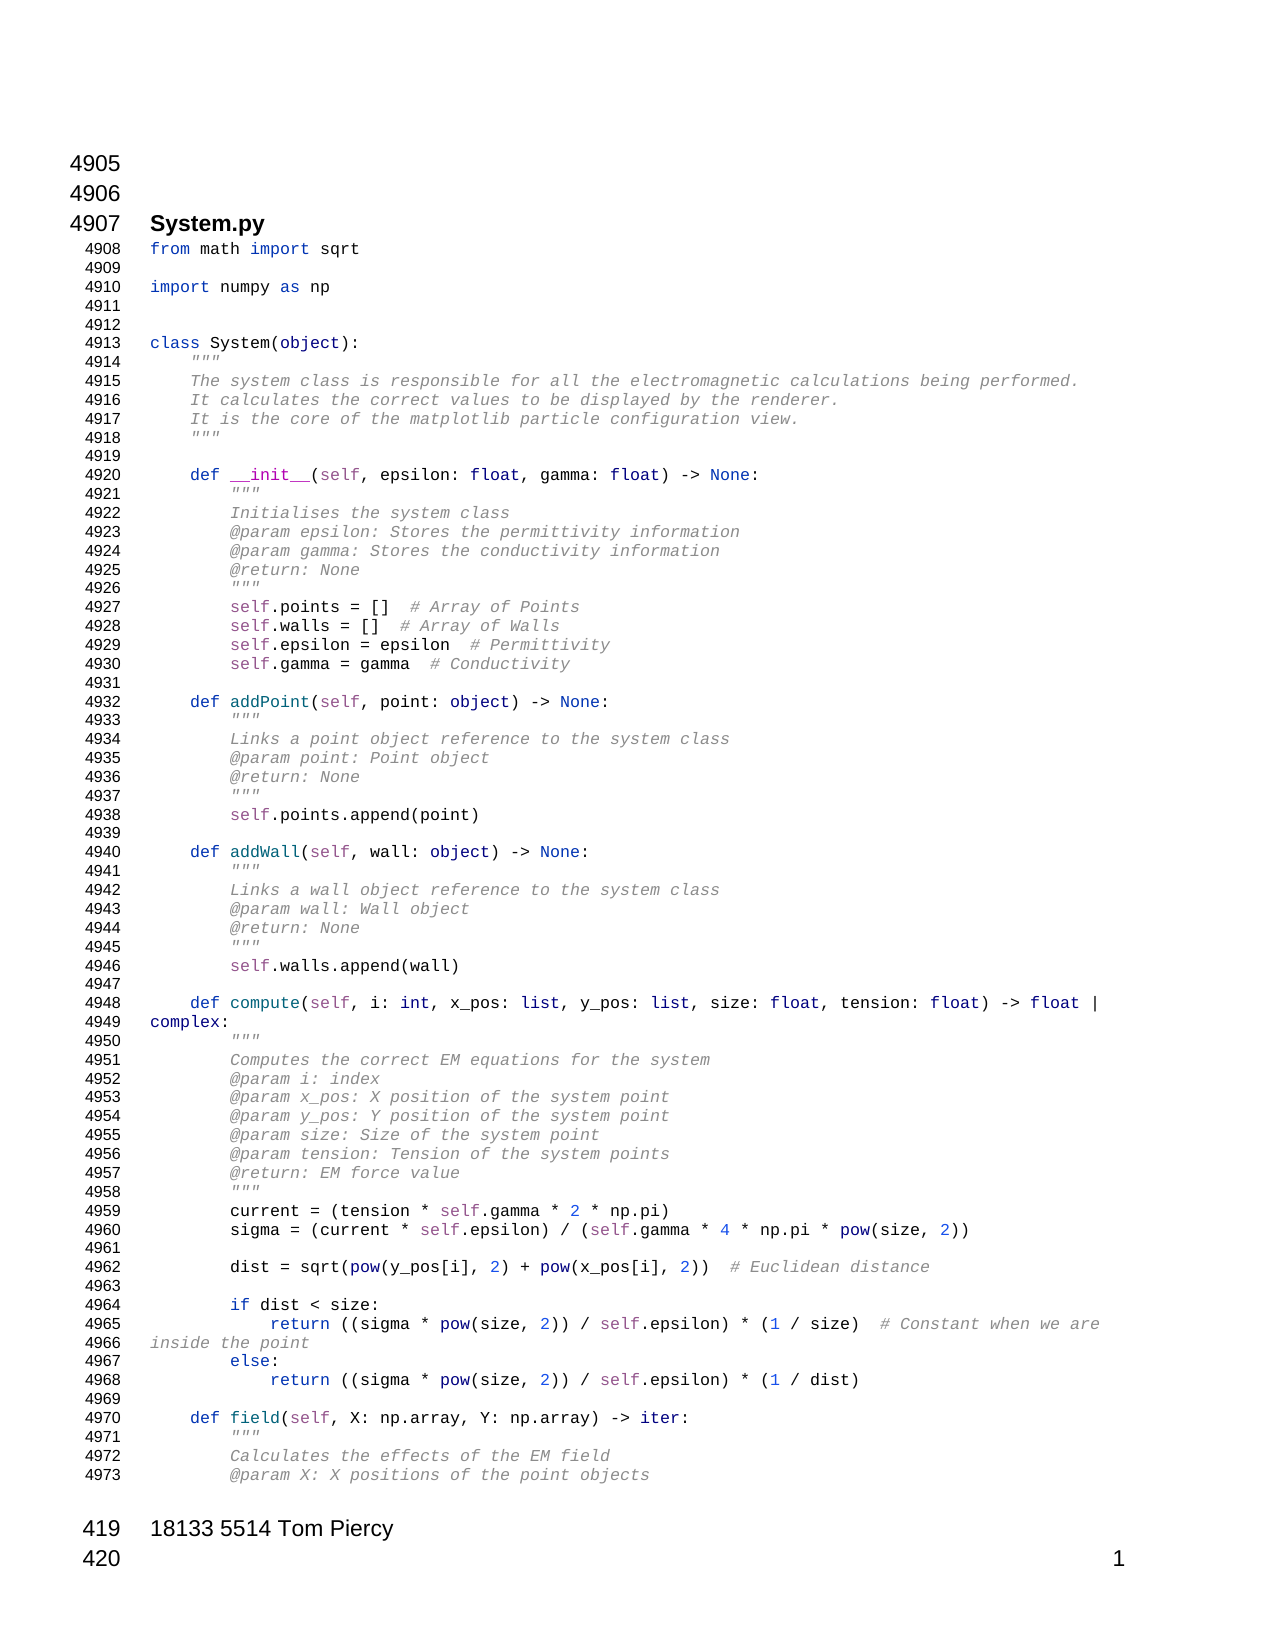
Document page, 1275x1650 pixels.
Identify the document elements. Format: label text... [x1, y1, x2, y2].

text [150, 241, 1125, 1485]
picture [253, 999, 259, 1008]
picture [231, 1414, 239, 1423]
text System.py [150, 210, 1125, 237]
